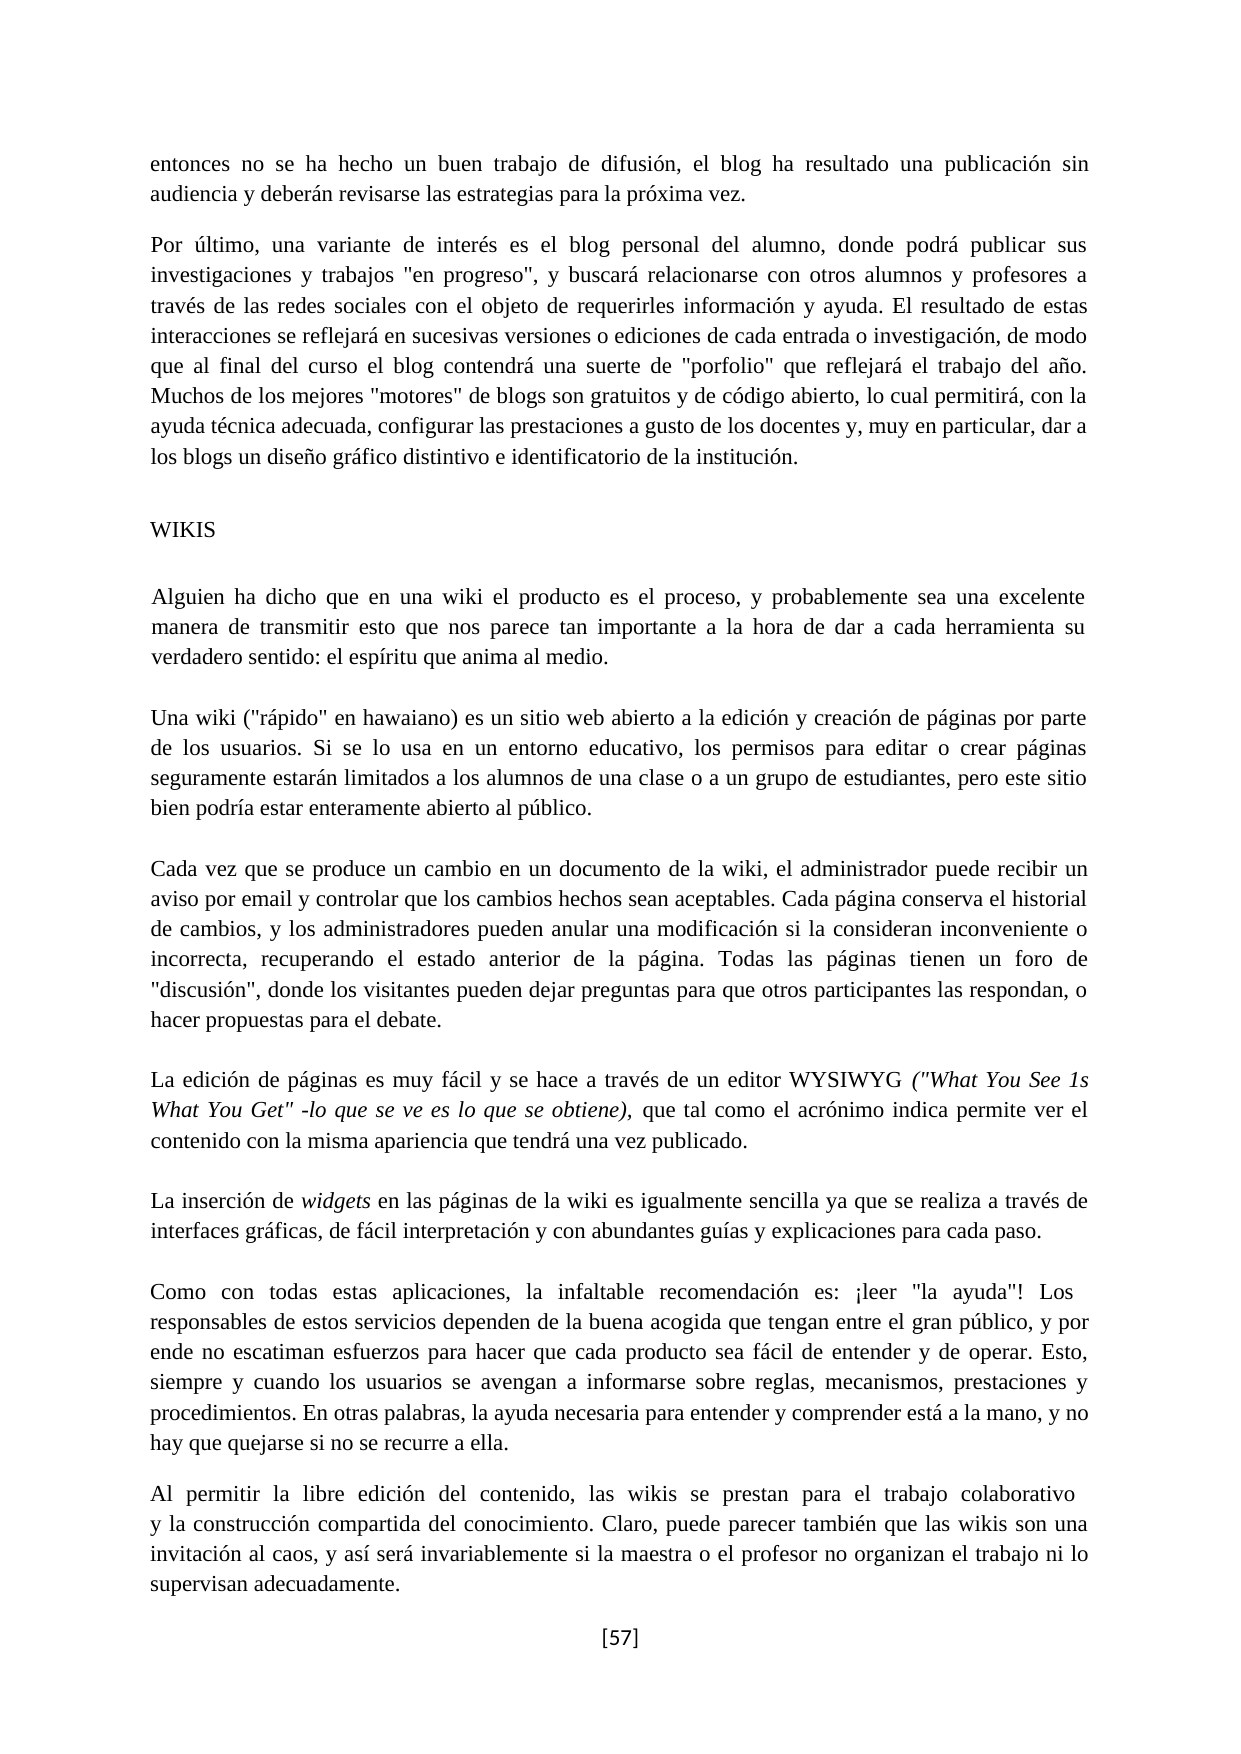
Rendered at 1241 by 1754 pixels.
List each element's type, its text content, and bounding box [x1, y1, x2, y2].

text WIKIS [150, 516, 1090, 542]
text Al permitir la libre edición del contenido, las wikis se prestan para el trabajo colaborativo y la construcción compartida del conocimiento. Claro, puede parecer también que las wikis son una invitación al caos, y así será invariablemente si la maestra o el profesor no organizan el trabajo ni lo supervisan adecuadamente. [150, 1480, 1090, 1597]
text Como con todas estas aplicaciones, la infaltable recomendación es: ¡leer "la ayuda"! Los responsables de estos servicios dependen de la buena acogida que tengan entre el gran público, y por ende no escatiman esfuerzos para hacer que cada producto sea fácil de entender y de operar. Esto, siempre y cuando los usuarios se avengan a informarse sobre reglas, mecanismos, prestaciones y procedimientos. En otras palabras, la ayuda necesaria para entender y comprender está a la mano, y no hay que quejarse si no se recurre a ella. [150, 1278, 1090, 1455]
text La edición de páginas es muy fácil y se hace a través de un editor WYSIWYG ("What You See 1s What You Get" -lo que se ve es lo que se obtiene), que tal como el acrónimo indica permite ver el contenido con la misma apariencia que tendrá una vez publicado. [150, 1066, 1089, 1153]
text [150, 150, 1090, 207]
text Cada vez que se produce un cambio en un documento de la wiki, el administrador puede recibir un aviso por email y controlar que los cambios hechos sean aceptables. Cada página conserva el historial de cambios, y los administradores pueden anular una modificación si la consideran inconveniente o incorrecta, recuperando el estado anterior de la página. Todas las páginas tienen un foro de "discusión", donde los visitantes pueden dejar preguntas para que otros participantes las respondan, o hacer propuestas para el debate. [150, 855, 1089, 1032]
text Alguien ha dicho que en una wiki el producto es el proceso, y probablemente sea una excelente manera de transmitir esto que nos parece tan importante a la hora de dar a cada herramienta su verdadero sentido: el espíritu que anima al medio. [151, 583, 1087, 670]
text Una wiki ("rápido" en hawaiano) es un sitio web abierto a la edición y creación de páginas por parte de los usuarios. Si se lo usa en un entorno educativo, los permisos para editar o crear páginas seguramente estarán limitados a los alumnos de una clase o a un grupo de estudiantes, pero este sitio bien podría estar enteramente abierto al público. [150, 704, 1089, 821]
text Por último, una variante de interés es el blog personal del alumno, donde podrá publicar sus investigaciones y trabajos "en progreso", y buscará relacionarse con otros alumnos y profesores a través de las redes sociales con el objeto de requerirles información y ayuda. El resultado de estas interacciones se reflejará en sucesivas versiones o ediciones de cada entrada o investigación, de modo que al final del curso el blog contendrá una suerte de "porfolio" que reflejará el trabajo del año. Muchos de los mejores "motores" de blogs son gratuitos y de código abierto, lo cual permitirá, con la ayuda técnica adecuada, configurar las prestaciones a gusto de los docentes y, muy en particular, dar a los blogs un diseño gráfico distintivo e identificatorio de la institución. [150, 231, 1089, 469]
text La inserción de widgets en las páginas de la wiki es igualmente sencilla ya que se realiza a través de interfaces gráficas, de fácil interpretación y con abundantes guías y explicaciones para cada paso. [150, 1187, 1089, 1244]
